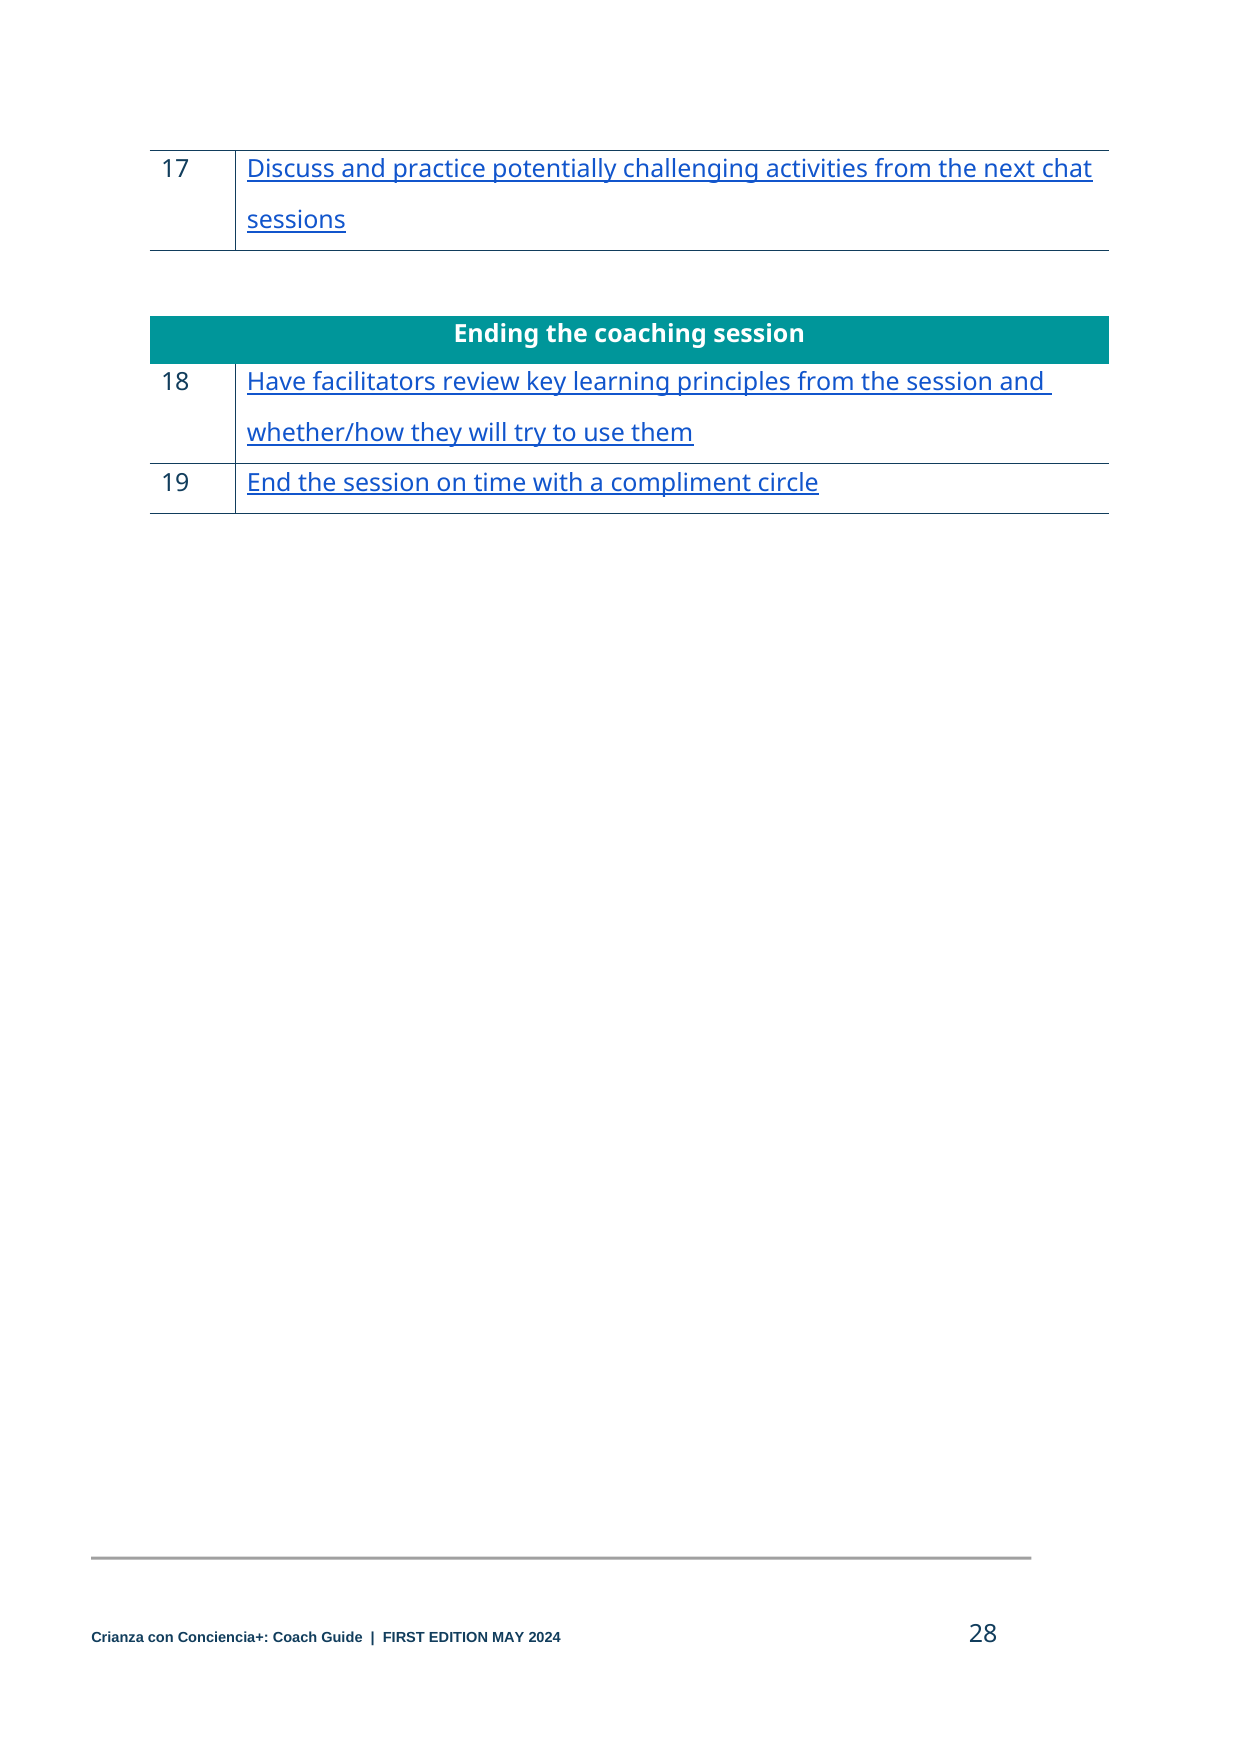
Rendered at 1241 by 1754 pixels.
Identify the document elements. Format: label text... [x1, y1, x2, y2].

table_cell 19 [150, 464, 235, 513]
table_cell End the session on time with a compliment circle [236, 464, 1109, 513]
table_cell 17 [150, 151, 235, 250]
table_cell Have facilitators review key learning principles from the session and whether/how they will try to use them [236, 364, 1109, 463]
table_cell 18 [150, 364, 235, 463]
table_header Ending the coaching session [150, 316, 1109, 364]
table_cell Discuss and practice potentially challenging activities from the next chat sessions [236, 151, 1109, 250]
